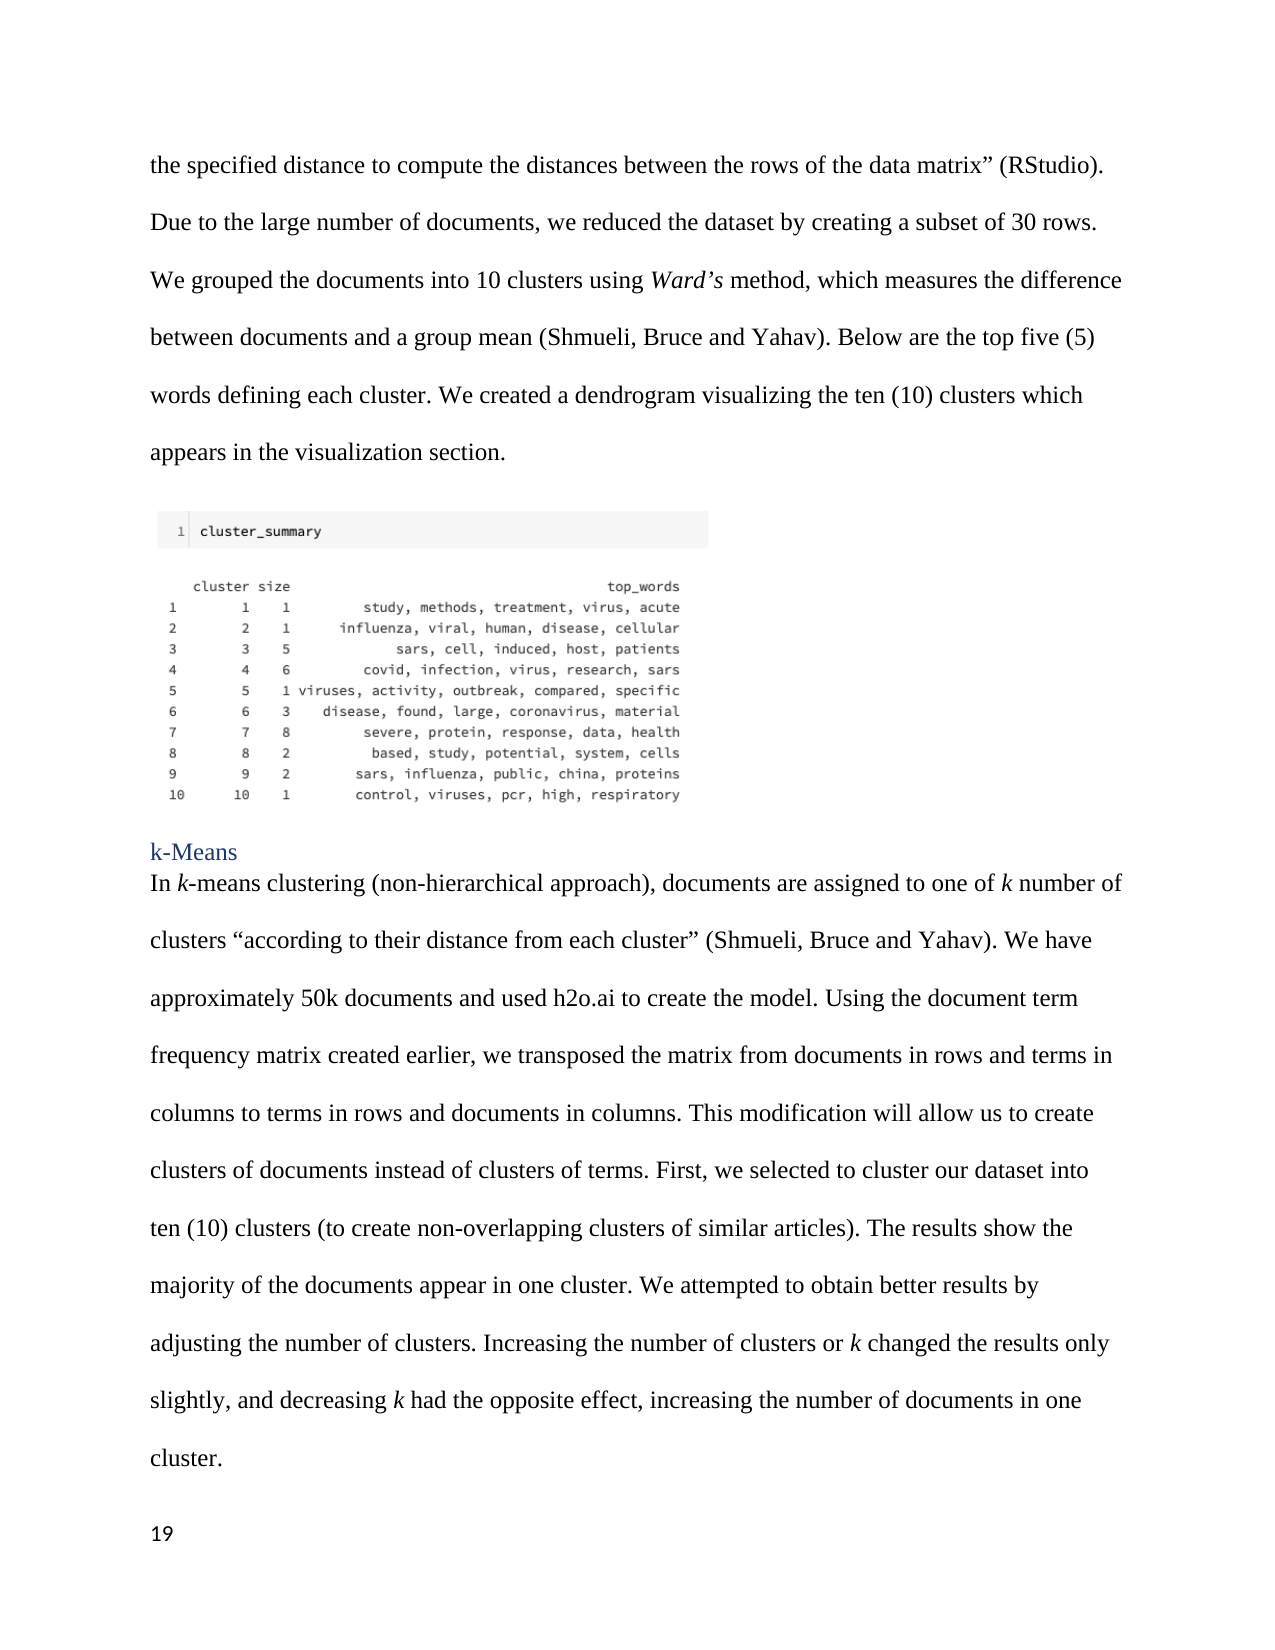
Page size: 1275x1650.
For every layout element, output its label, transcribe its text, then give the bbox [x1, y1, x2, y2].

picture [150, 511, 709, 818]
subtitle k-Means [150, 837, 1125, 866]
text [150, 150, 1125, 466]
text In k-means clustering (non-hierarchical approach), documents are assigned to one of k number of clusters “according to their distance from each cluster” . We have approximately 50k documents and used h2o.ai to create the model. Using the document term frequency matrix created earlier, we transposed the matrix from documents in rows and terms in columns to terms in rows and documents in columns. This modification will allow us to create clusters of documents instead of clusters of terms. First, we selected to cluster our dataset into ten (10) clusters (to create non-overlapping clusters of similar articles). The results show the majority of the documents appear in one cluster. We attempted to obtain better results by adjusting the number of clusters. Increasing the number of clusters or k changed the results only slightly, and decreasing k had the opposite effect, increasing the number of documents in one cluster. [150, 868, 1125, 1472]
